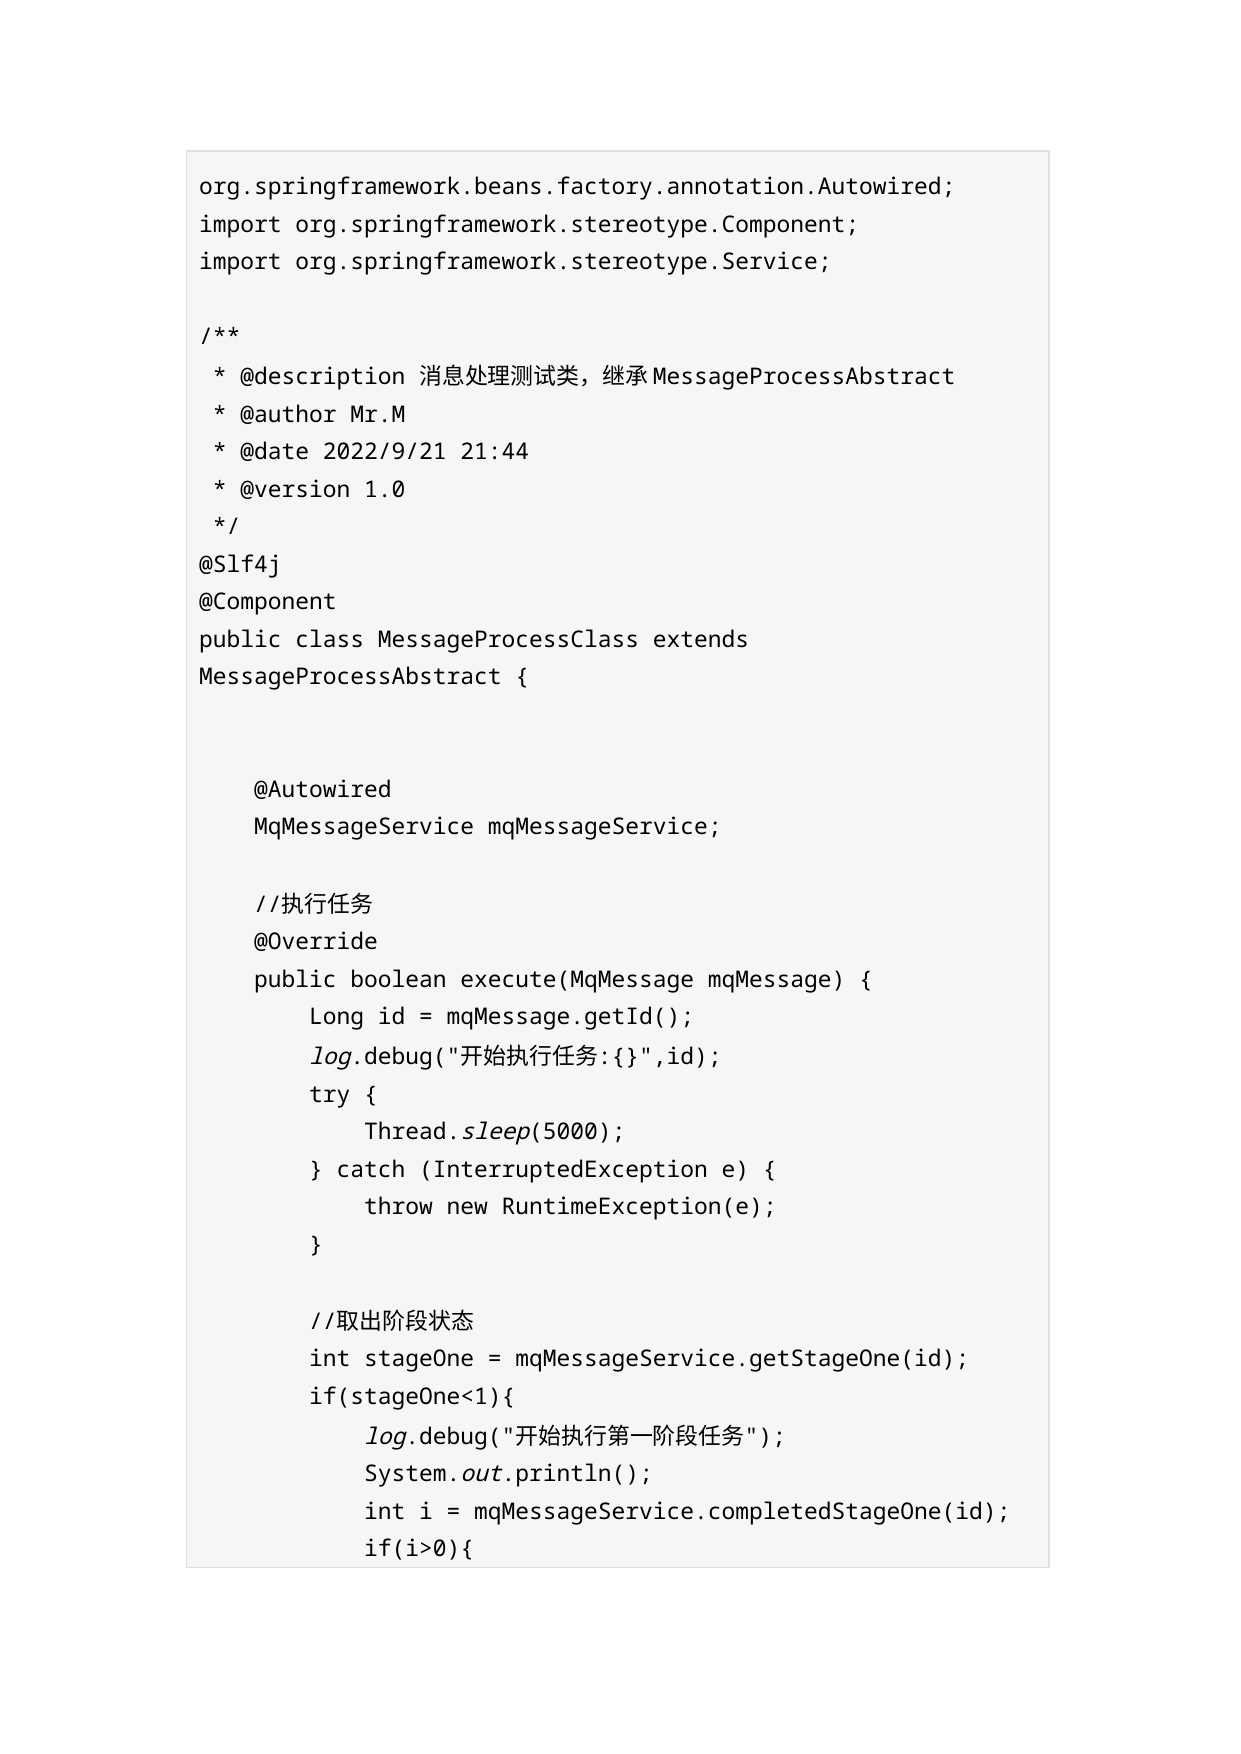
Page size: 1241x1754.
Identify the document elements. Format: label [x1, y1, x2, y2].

table_header [187, 152, 1048, 1567]
